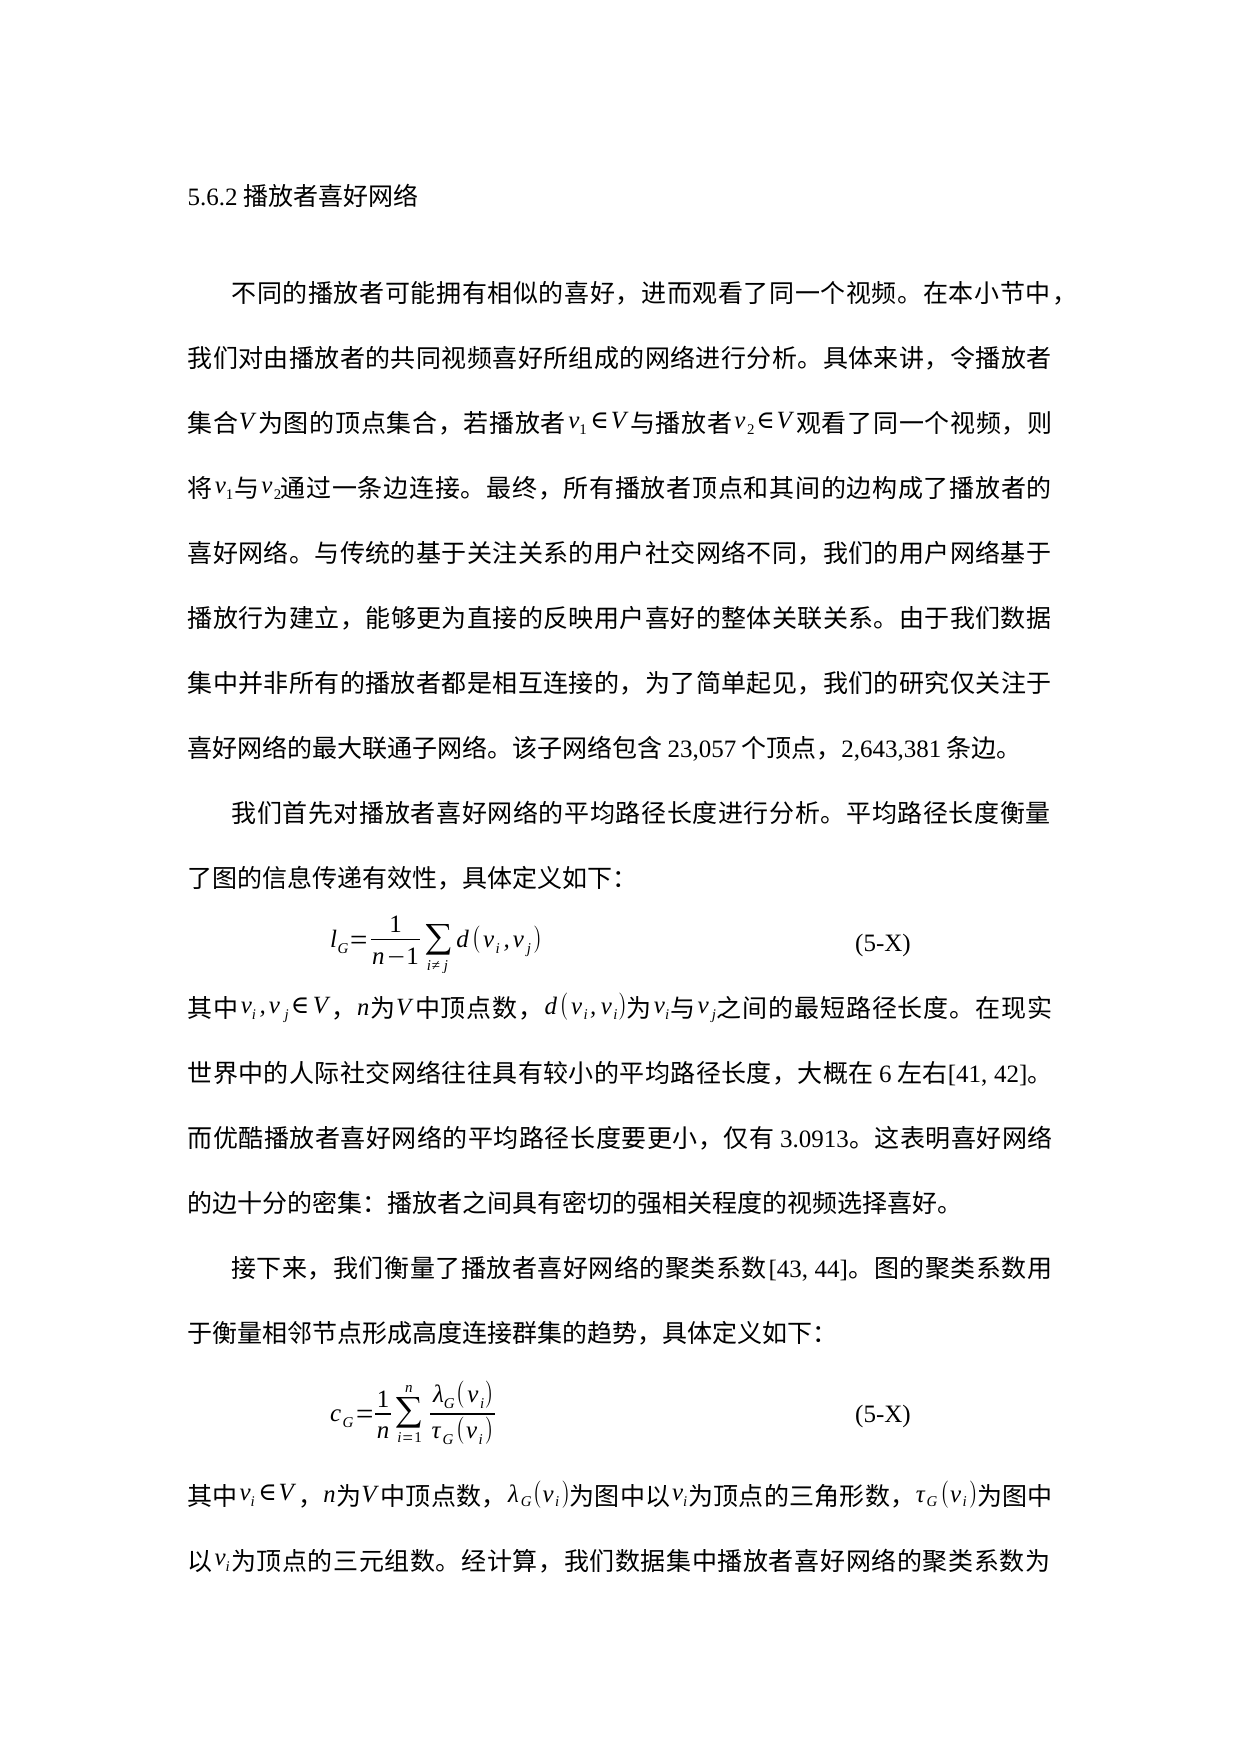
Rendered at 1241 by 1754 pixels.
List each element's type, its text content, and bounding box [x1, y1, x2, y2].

text (5-X) [187, 909, 1053, 974]
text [187, 1462, 1053, 1592]
text (5-X) [187, 1364, 1053, 1462]
text 不同的播放者可能拥有相似的喜好，进而观看了同一个视频。在本小节中，我们对由播放者的共同视频喜好所组成的网络进行分析。具体来讲，令播放者集合为图的顶点集合，若播放者与播放者观看了同一个视频，则将与通过一条边连接。最终，所有播放者顶点和其间的边构成了播放者的喜好网络。与传统的基于关注关系的用户社交网络不同，我们的用户网络基于播放行为建立，能够更为直接的反映用户喜好的整体关联关系。由于我们数据集中并非所有的播放者都是相互连接的，为了简单起见，我们的研究仅关注于喜好网络的最大联通子网络。该子网络包含23,057个顶点，2,643,381条边。 [187, 259, 1053, 779]
text 播放者喜好网络 [187, 162, 1053, 227]
text 其中，为中顶点数，为与之间的最短路径长度。在现实世界中的人际社交网络往往具有较小的平均路径长度，大概在6左右[41, 42]。而优酷播放者喜好网络的平均路径长度要更小，仅有3.0913。这表明喜好网络的边十分的密集：播放者之间具有密切的强相关程度的视频选择喜好。 [187, 974, 1053, 1234]
text 接下来，我们衡量了播放者喜好网络的聚类系数[43, 44]。图的聚类系数用于衡量相邻节点形成高度连接群集的趋势，具体定义如下： [187, 1234, 1053, 1364]
text 我们首先对播放者喜好网络的平均路径长度进行分析。平均路径长度衡量了图的信息传递有效性，具体定义如下： [187, 779, 1053, 909]
